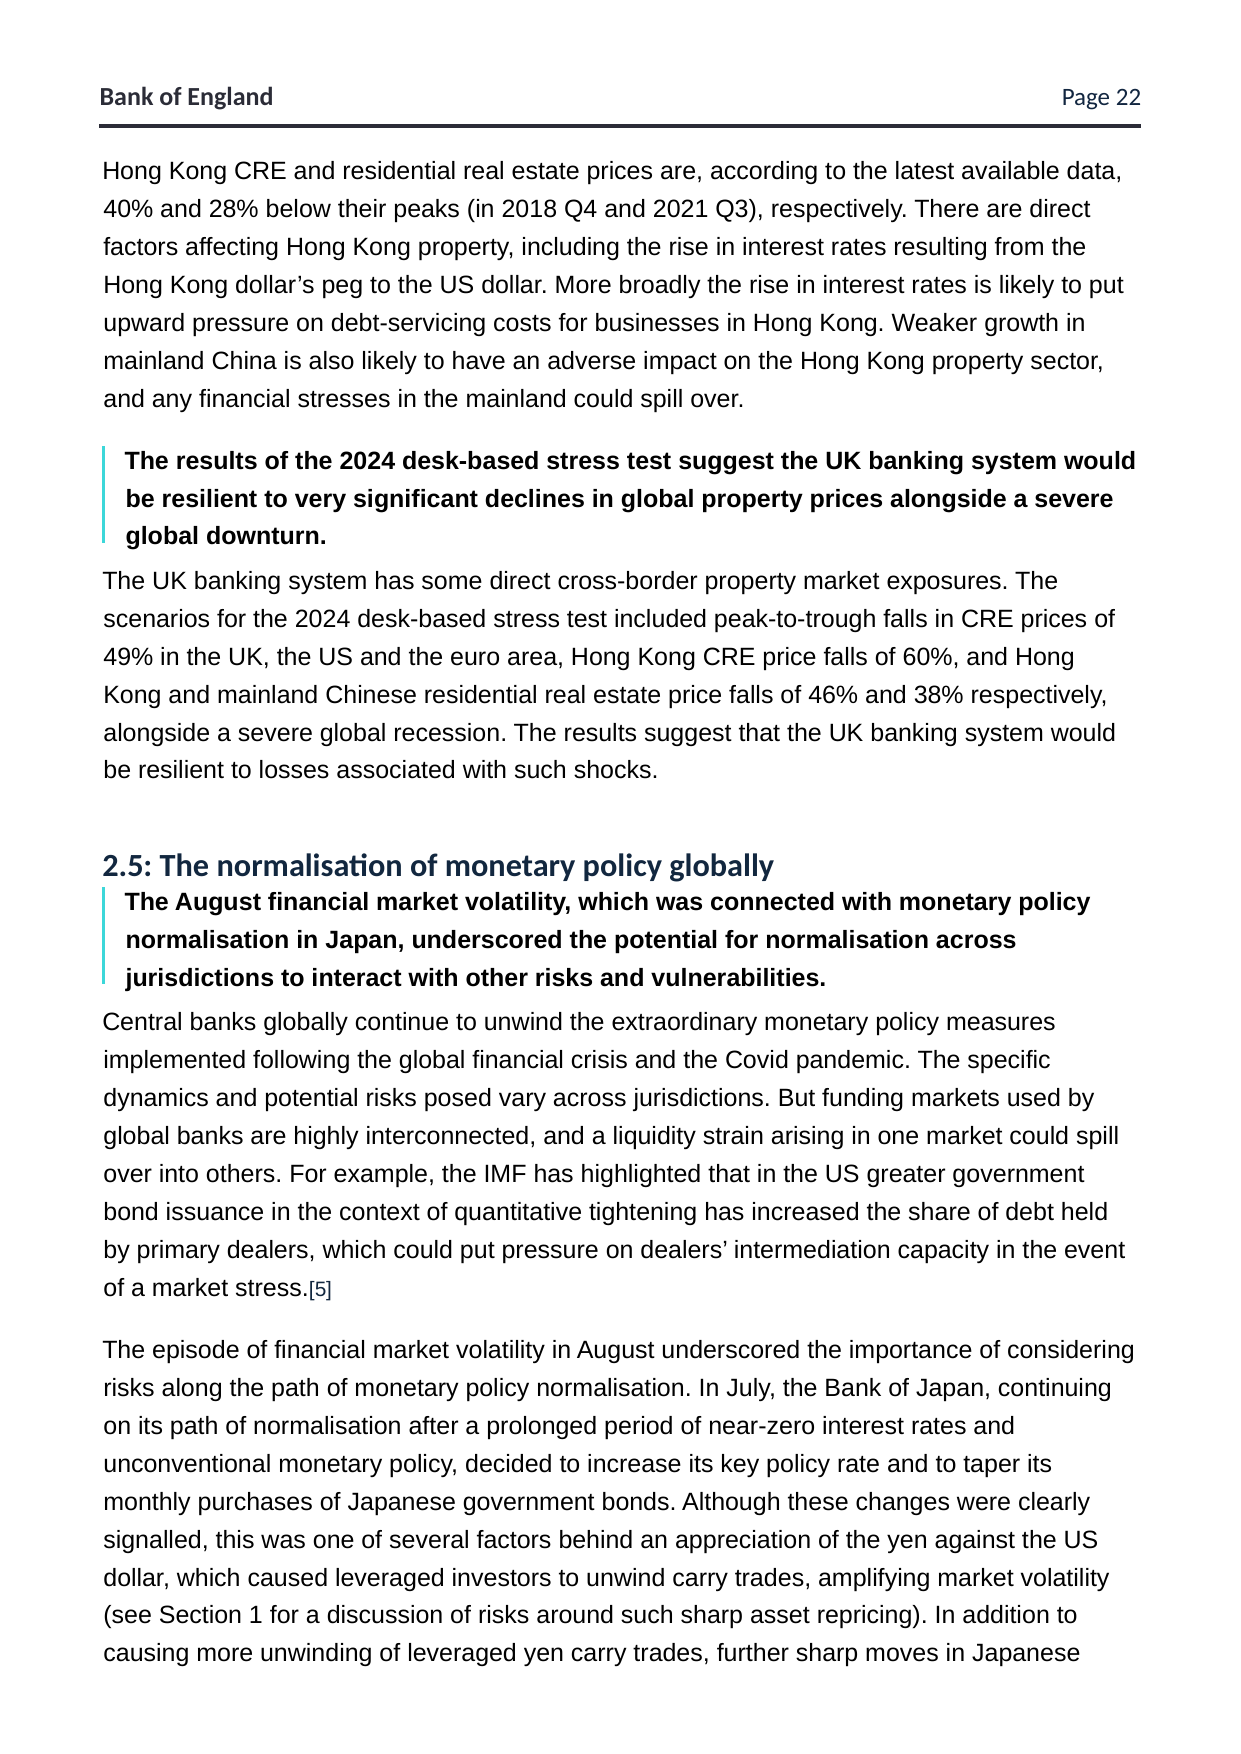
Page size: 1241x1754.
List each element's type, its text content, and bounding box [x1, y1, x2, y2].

text The UK banking system has some direct cross-border property market exposures. The scenarios for the 2024 desk-based stress test included peak-to-trough falls in CRE prices of 49% in the UK, the US and the euro area, Hong Kong CRE price falls of 60%, and Hong Kong and mainland Chinese residential real estate price falls of 46% and 38% respectively, alongside a severe global recession. The results suggest that the UK banking system would be resilient to losses associated with such shocks. [102, 566, 1140, 784]
text Central banks globally continue to unwind the extraordinary monetary policy measures implemented following the global financial crisis and the Covid pandemic. The specific dynamics and potential risks posed vary across jurisdictions. But funding markets used by global banks are highly interconnected, and a liquidity strain arising in one market could spill over into others. For example, the IMF has highlighted that in the US greater government bond issuance in the context of quantitative tightening has increased the share of debt held by primary dealers, which could put pressure on dealers’ intermediation capacity in the event of a market stress.[5] [102, 1007, 1140, 1301]
text The results of the 2024 desk-based stress test suggest the UK banking system would be resilient to very significant declines in global property prices alongside a severe global downturn. [102, 446, 1140, 550]
text Hong Kong CRE and residential real estate prices are, according to the latest available data, 40% and 28% below their peaks (in 2018 Q4 and 2021 Q3), respectively. There are direct factors affecting Hong Kong property, including the rise in interest rates resulting from the Hong Kong dollar’s peg to the US dollar. More broadly the rise in interest rates is likely to put upward pressure on debt-servicing costs for businesses in Hong Kong. Weaker growth in mainland China is also likely to have an adverse impact on the Hong Kong property sector, and any financial stresses in the mainland could spill over. [102, 156, 1140, 412]
text The August financial market volatility, which was connected with monetary policy normalisation in Japan, underscored the potential for normalisation across jurisdictions to interact with other risks and vulnerabilities. [102, 887, 1140, 991]
subtitle 2.5: The normalisation of monetary policy globally [102, 844, 1135, 884]
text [102, 1335, 1140, 1667]
